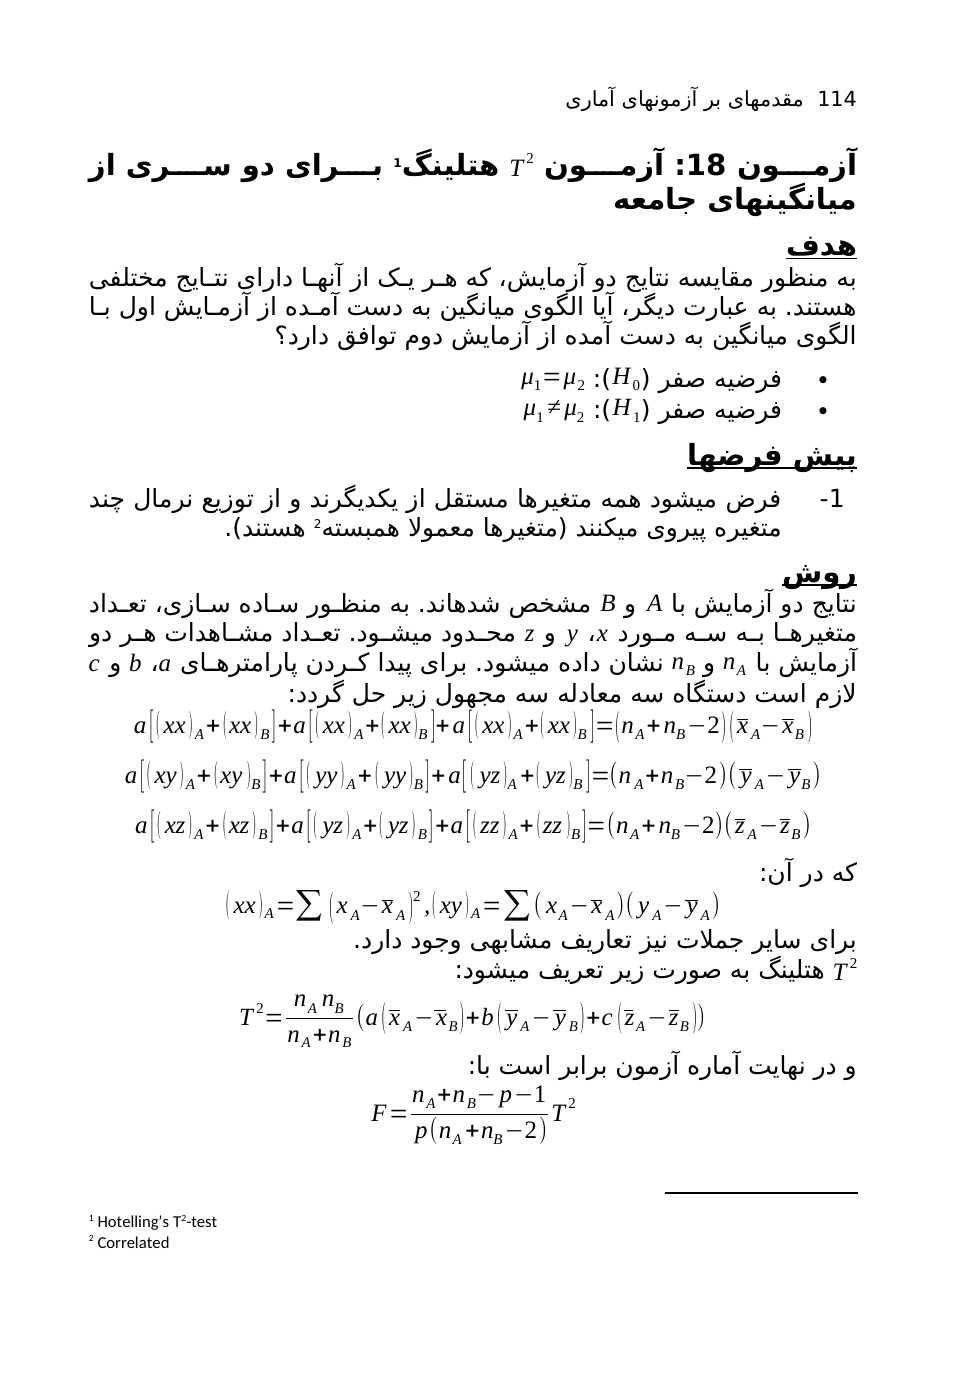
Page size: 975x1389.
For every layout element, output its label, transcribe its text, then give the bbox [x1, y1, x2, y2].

text به منظور مقایسه نتایج دو آزمایش، که هر یک از آن‏ها دارای نتایج مختلفی هستند. به عبارت دیگر، آیا الگوی میانگین به دست آمده از آزمایش اول با الگوی میانگین به دست آمده از آزمایش دوم توافق دارد؟ [89, 263, 857, 350]
text هتلینگ به صورت زیر تعریف می‏شود: [89, 954, 857, 985]
text نتایج دو آزمایش با و مشخص شده‏اند. به منظور ساده سازی، تعداد متغیرها به سه مورد ، و محدود می‏شود. تعداد مشاهدات هر دو آزمایش با و نشان داده می‏شود. برای پیدا کردن پارامترهای ، و لازم است دستگاه سه معادله سه مجهول زیر حل گردد: [89, 589, 857, 708]
text برای سایر جملات نیز تعاریف مشابهی وجود دارد. [89, 925, 857, 954]
list فرض می‏شود همه متغیرها مستقل از یکدیگرند و از توزیع نرمال چند متغیره پیروی می‏کنند (متغیرها معمولا همبسته هستند). [89, 484, 819, 543]
text پیش فرض‏ها [89, 438, 857, 472]
text که در آن: [89, 858, 857, 887]
text و در نهایت آماره آزمون برابر است با: [89, 1051, 857, 1081]
text روش [89, 555, 857, 589]
text هدف [89, 229, 857, 263]
subtitle آزمون 18: آزمون هتلینگ برای دو سری از میانگین‏های جامعه [89, 148, 857, 216]
list فرضیه صفر (): [89, 394, 819, 425]
list فرضیه صفر (): [89, 363, 819, 394]
